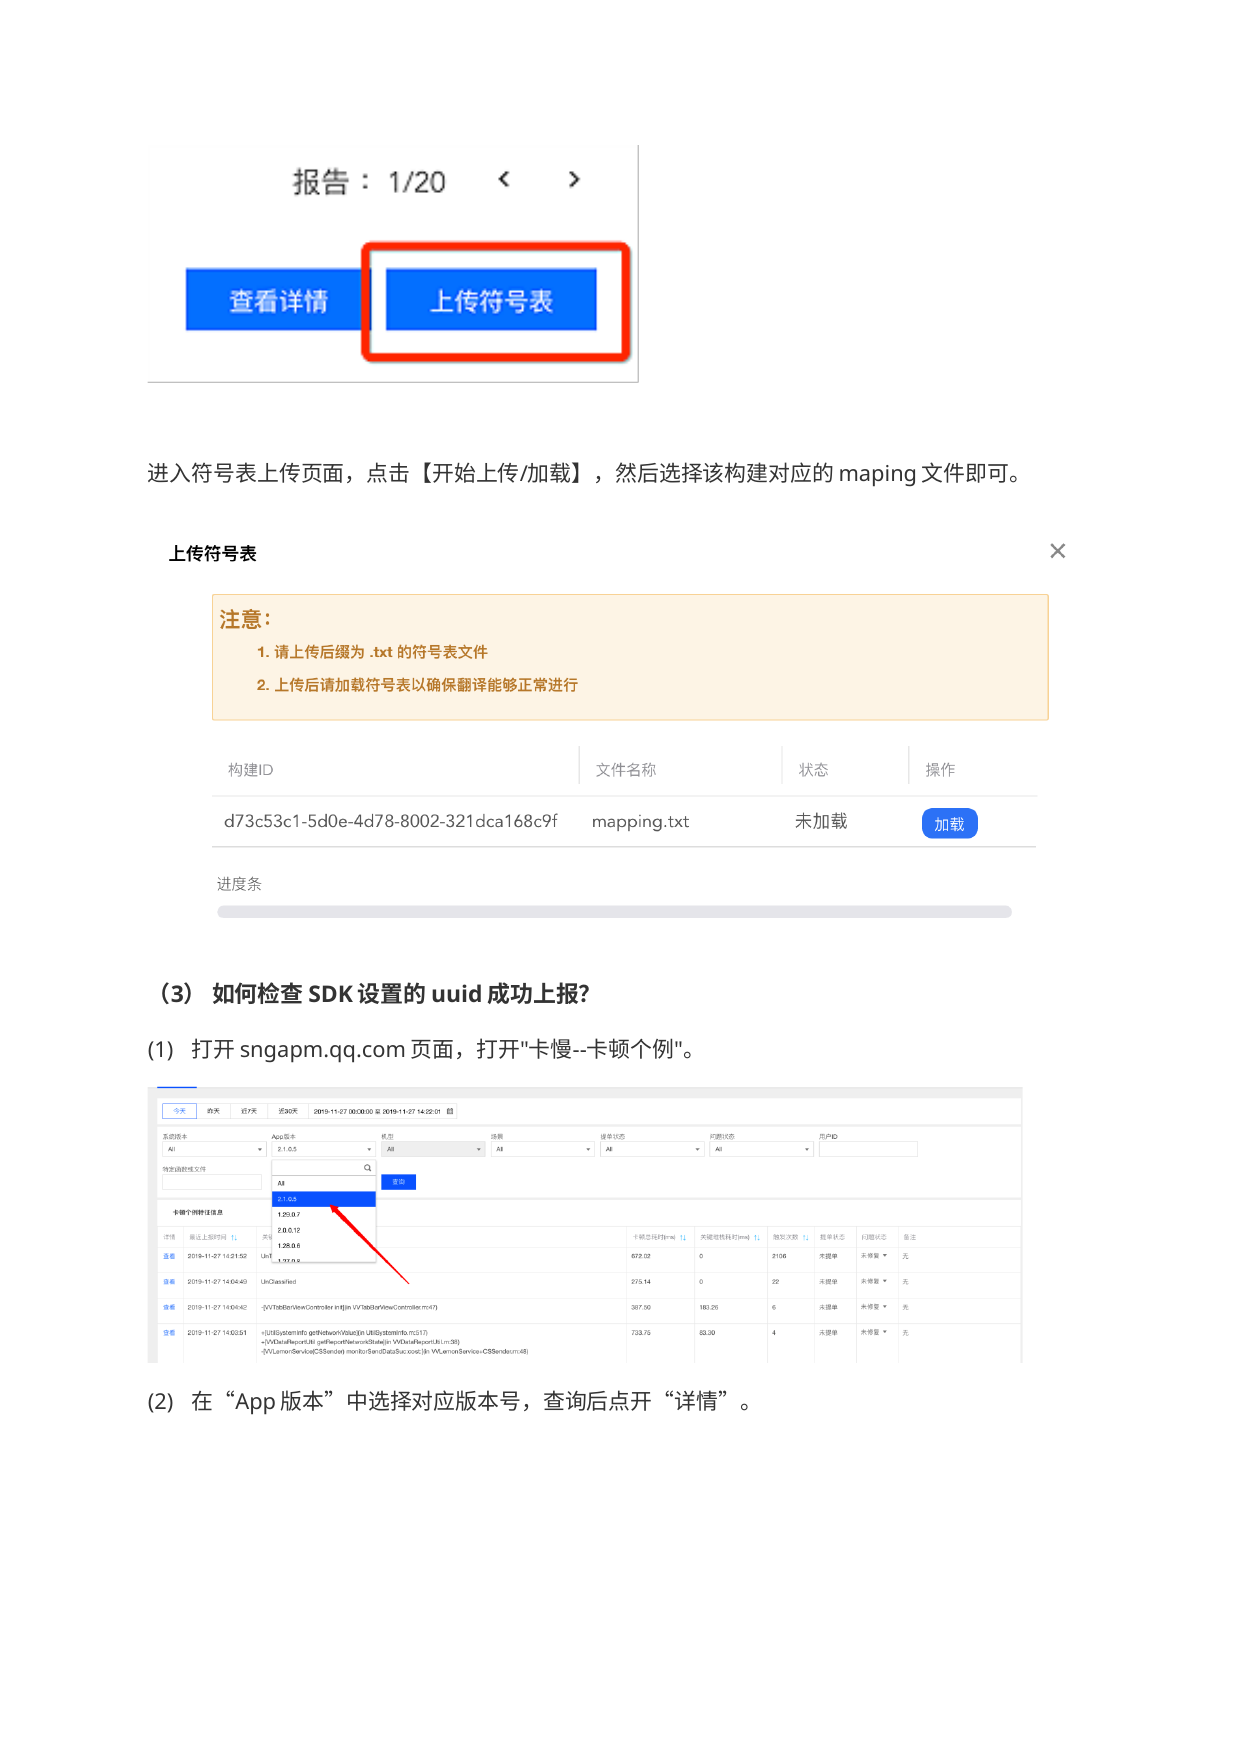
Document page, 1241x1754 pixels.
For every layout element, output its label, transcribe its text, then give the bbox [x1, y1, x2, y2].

subtitle （3） 如何检查SDK设置的uuid成功上报？ [148, 976, 1093, 1009]
picture [147, 510, 1093, 956]
list 打开sngapm.qq.com页面，打开"卡慢--卡顿个例"。 [148, 1032, 1093, 1064]
picture [147, 1086, 1023, 1363]
picture [147, 145, 643, 385]
text 进入符号表上传页面，点击【开始上传/加载】，然后选择该构建对应的maping文件即可。 [148, 456, 1093, 488]
list 在“App版本”中选择对应版本号，查询后点开“详情”。 [148, 1384, 1093, 1416]
